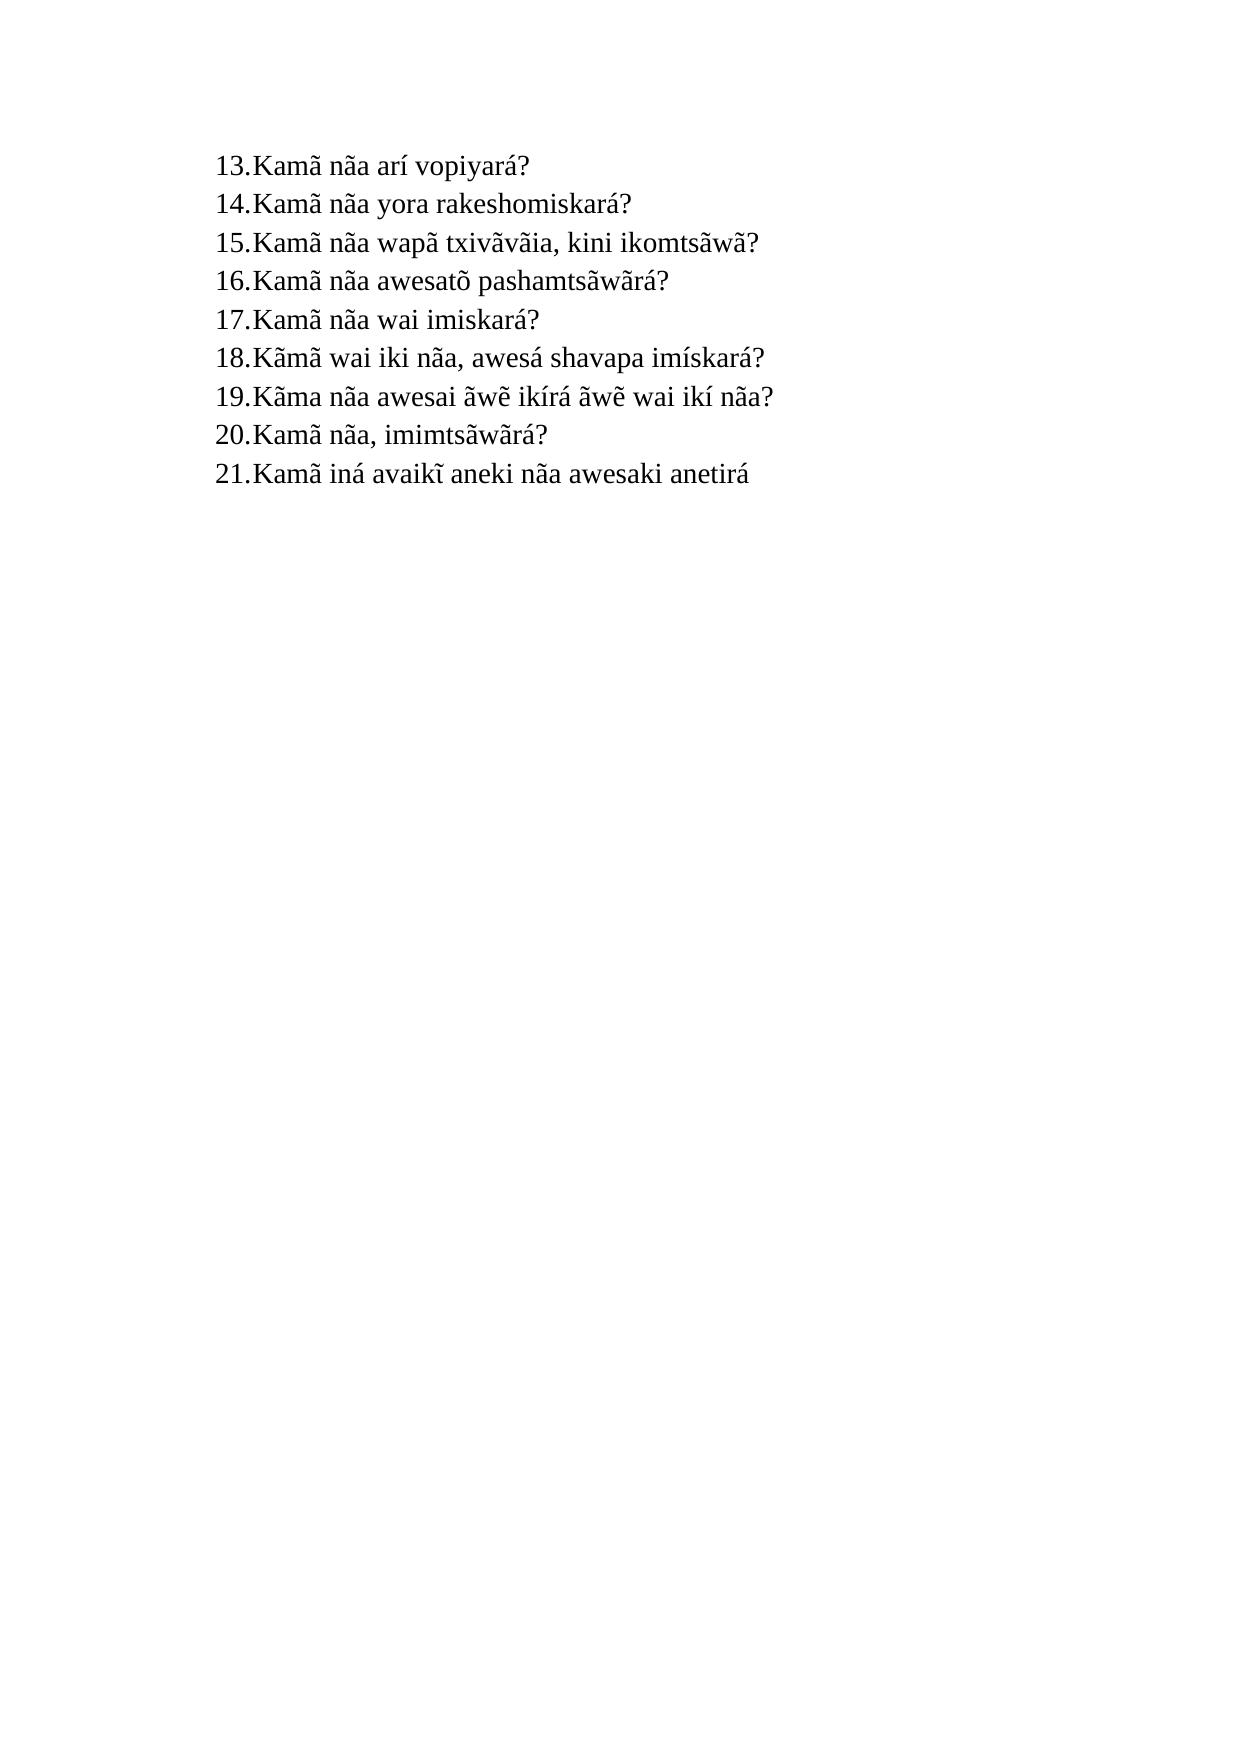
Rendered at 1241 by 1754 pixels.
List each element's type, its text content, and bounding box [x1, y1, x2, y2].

list Kamã iná avaikῖ aneki nãa awesaki anetirá [215, 456, 1063, 489]
list Kãma nãa awesai ãwẽ ikírá ãwẽ wai ikí nãa? [215, 379, 1063, 412]
list Kamã nãa awesatõ pashamtsãwãrá? [215, 263, 1063, 297]
list Kamã nãa arí vopiyará? [215, 148, 1063, 181]
list Kãmã wai iki nãa, awesá shavapa imískará? [215, 340, 1063, 374]
list Kamã nãa yora rakeshomiskará? [215, 186, 1063, 220]
list Kamã nãa, imimtsãwãrá? [215, 417, 1063, 451]
list Kamã nãa wai imiskará? [215, 302, 1063, 335]
list Kamã nãa wapã txivãvãia, kini ikomtsãwã? [215, 225, 1063, 258]
